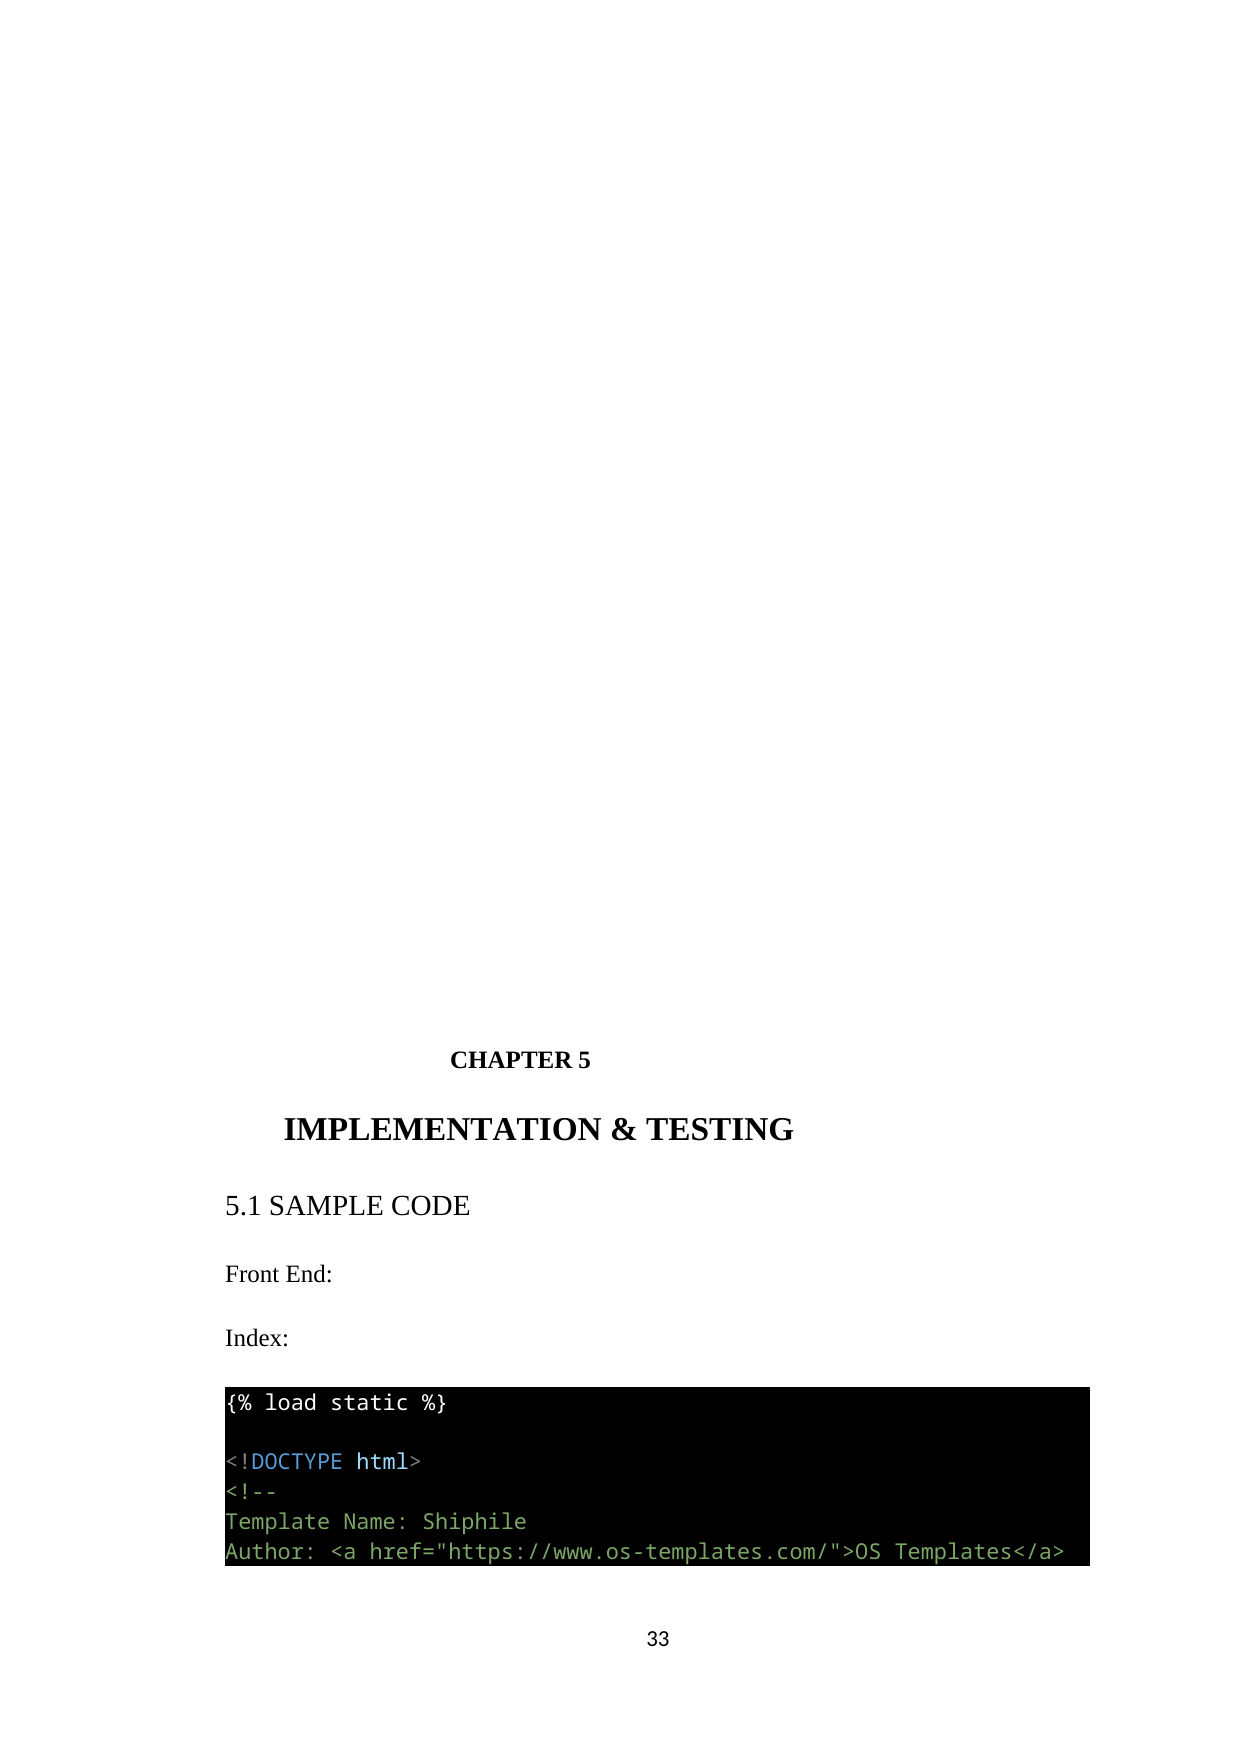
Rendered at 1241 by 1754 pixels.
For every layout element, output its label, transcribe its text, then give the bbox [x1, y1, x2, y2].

text <!-- [225, 1476, 1090, 1506]
text Template Name: Shiphile [225, 1506, 1090, 1536]
text IMPLEMENTATION & TESTING [225, 1109, 1090, 1148]
text Author: <a href="https://www.os-templates.com/">OS Templates</a> [225, 1536, 1090, 1566]
text <!DOCTYPE html> [225, 1446, 1090, 1476]
text CHAPTER 5 [225, 1045, 1090, 1074]
text Front End: [225, 1259, 1090, 1288]
text {% load static %} [225, 1387, 1090, 1417]
text Index: [225, 1323, 1090, 1352]
text 5.1 SAMPLE CODE [225, 1188, 1090, 1221]
